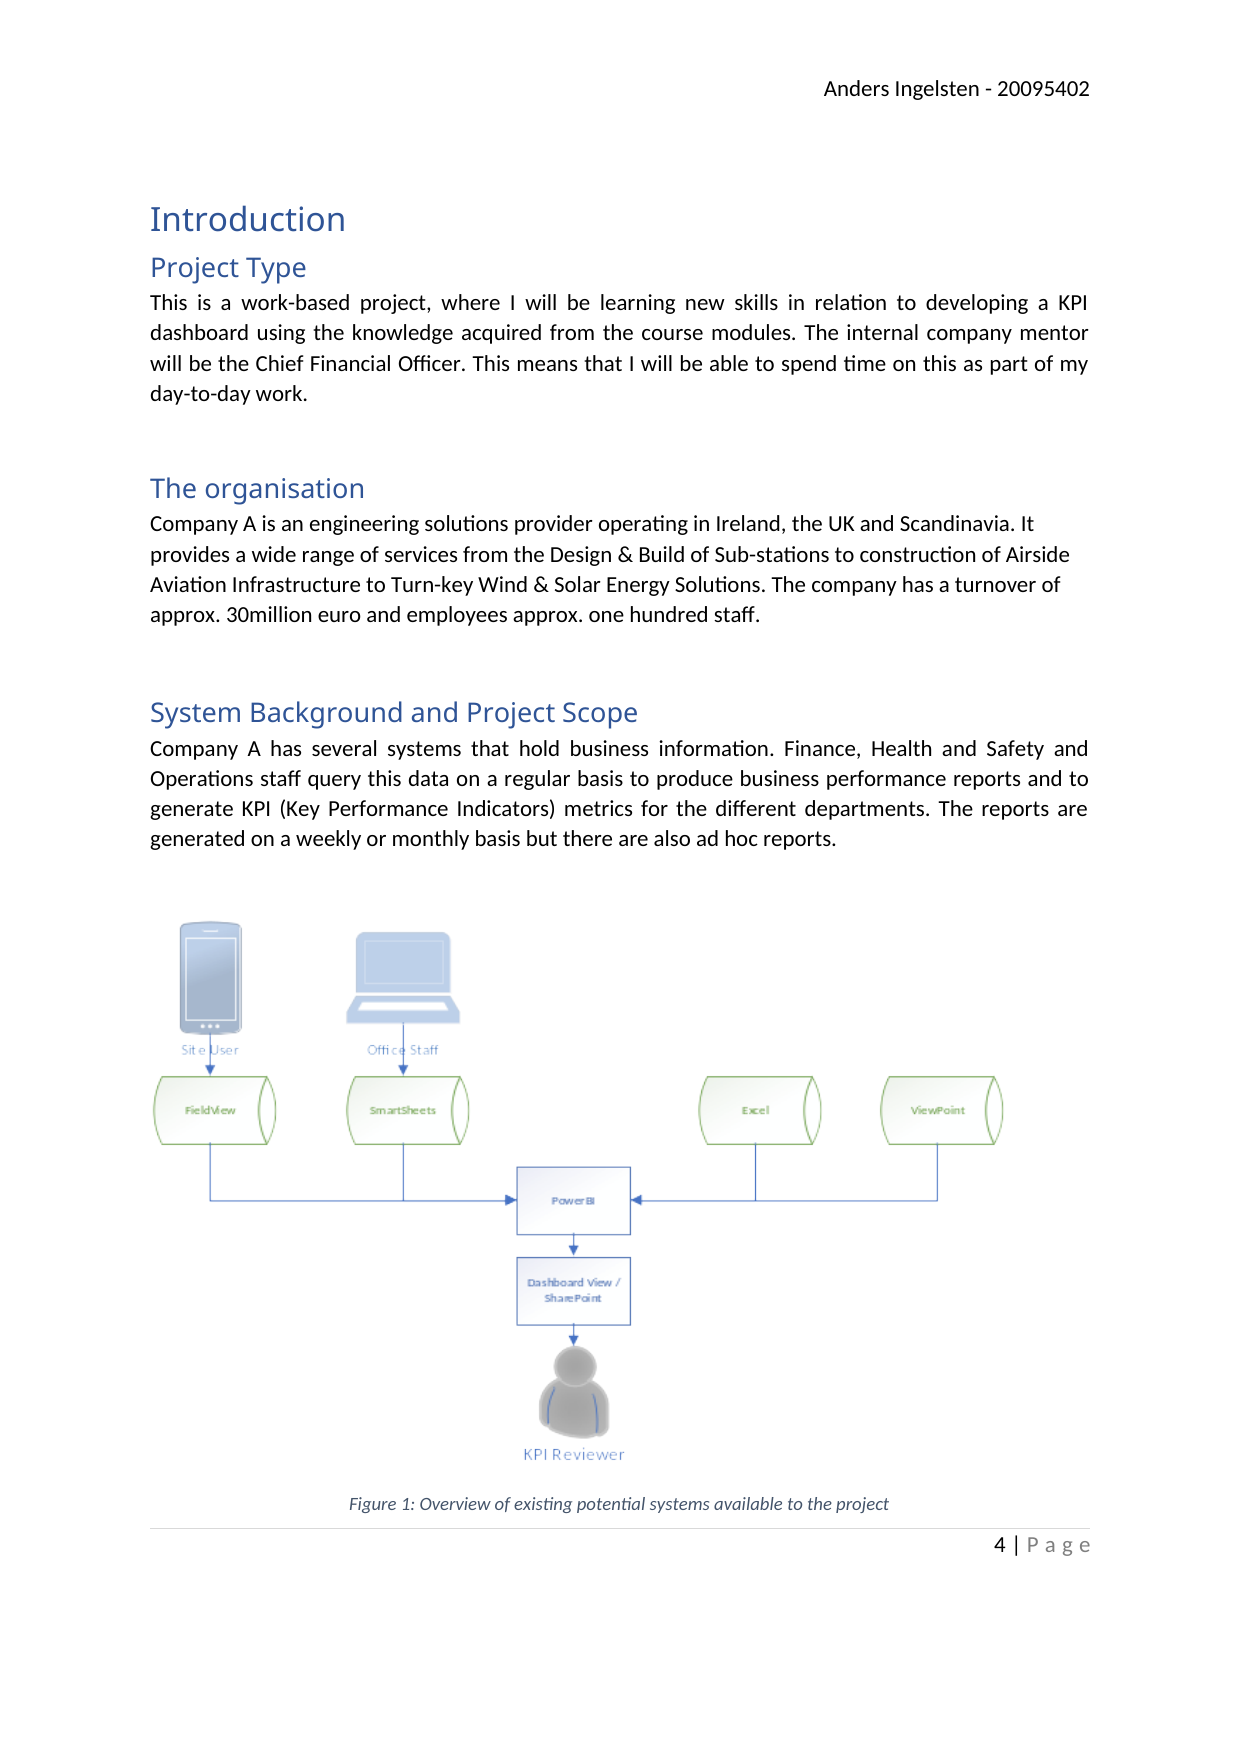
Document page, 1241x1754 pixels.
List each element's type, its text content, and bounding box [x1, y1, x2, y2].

subtitle System Background and Project Scope [150, 694, 1090, 731]
text Company A has several systems that hold business information. Finance, Health and Safety and Operations staff query this data on a regular basis to produce business performance reports and to generate KPI (Key Performance Indicators) metrics for the different departments. The reports are generated on a weekly or monthly basis but there are also ad hoc reports. [150, 734, 1090, 852]
subtitle Project Type [150, 248, 1090, 285]
subtitle Introduction [150, 195, 1090, 241]
text Figure 1: Overview of existing potential systems available to the project [150, 1492, 1090, 1514]
subtitle The organisation [150, 470, 1090, 507]
text Company A is an engineering solutions provider operating in Ireland, the UK and Scandinavia. It provides a wide range of services from the Design & Build of Sub-stations to construction of Airside Aviation Infrastructure to Turn-key Wind & Solar Energy Solutions. The company has a turnover of approx. 30million euro and employees approx. one hundred staff. [150, 509, 1090, 628]
text This is a work-based project, where I will be learning new skills in relation to developing a KPI dashboard using the knowledge acquired from the course modules. The internal company mentor will be the Chief Financial Officer. This means that I will be able to spend time on this as part of my day-to-day work. [150, 288, 1090, 407]
